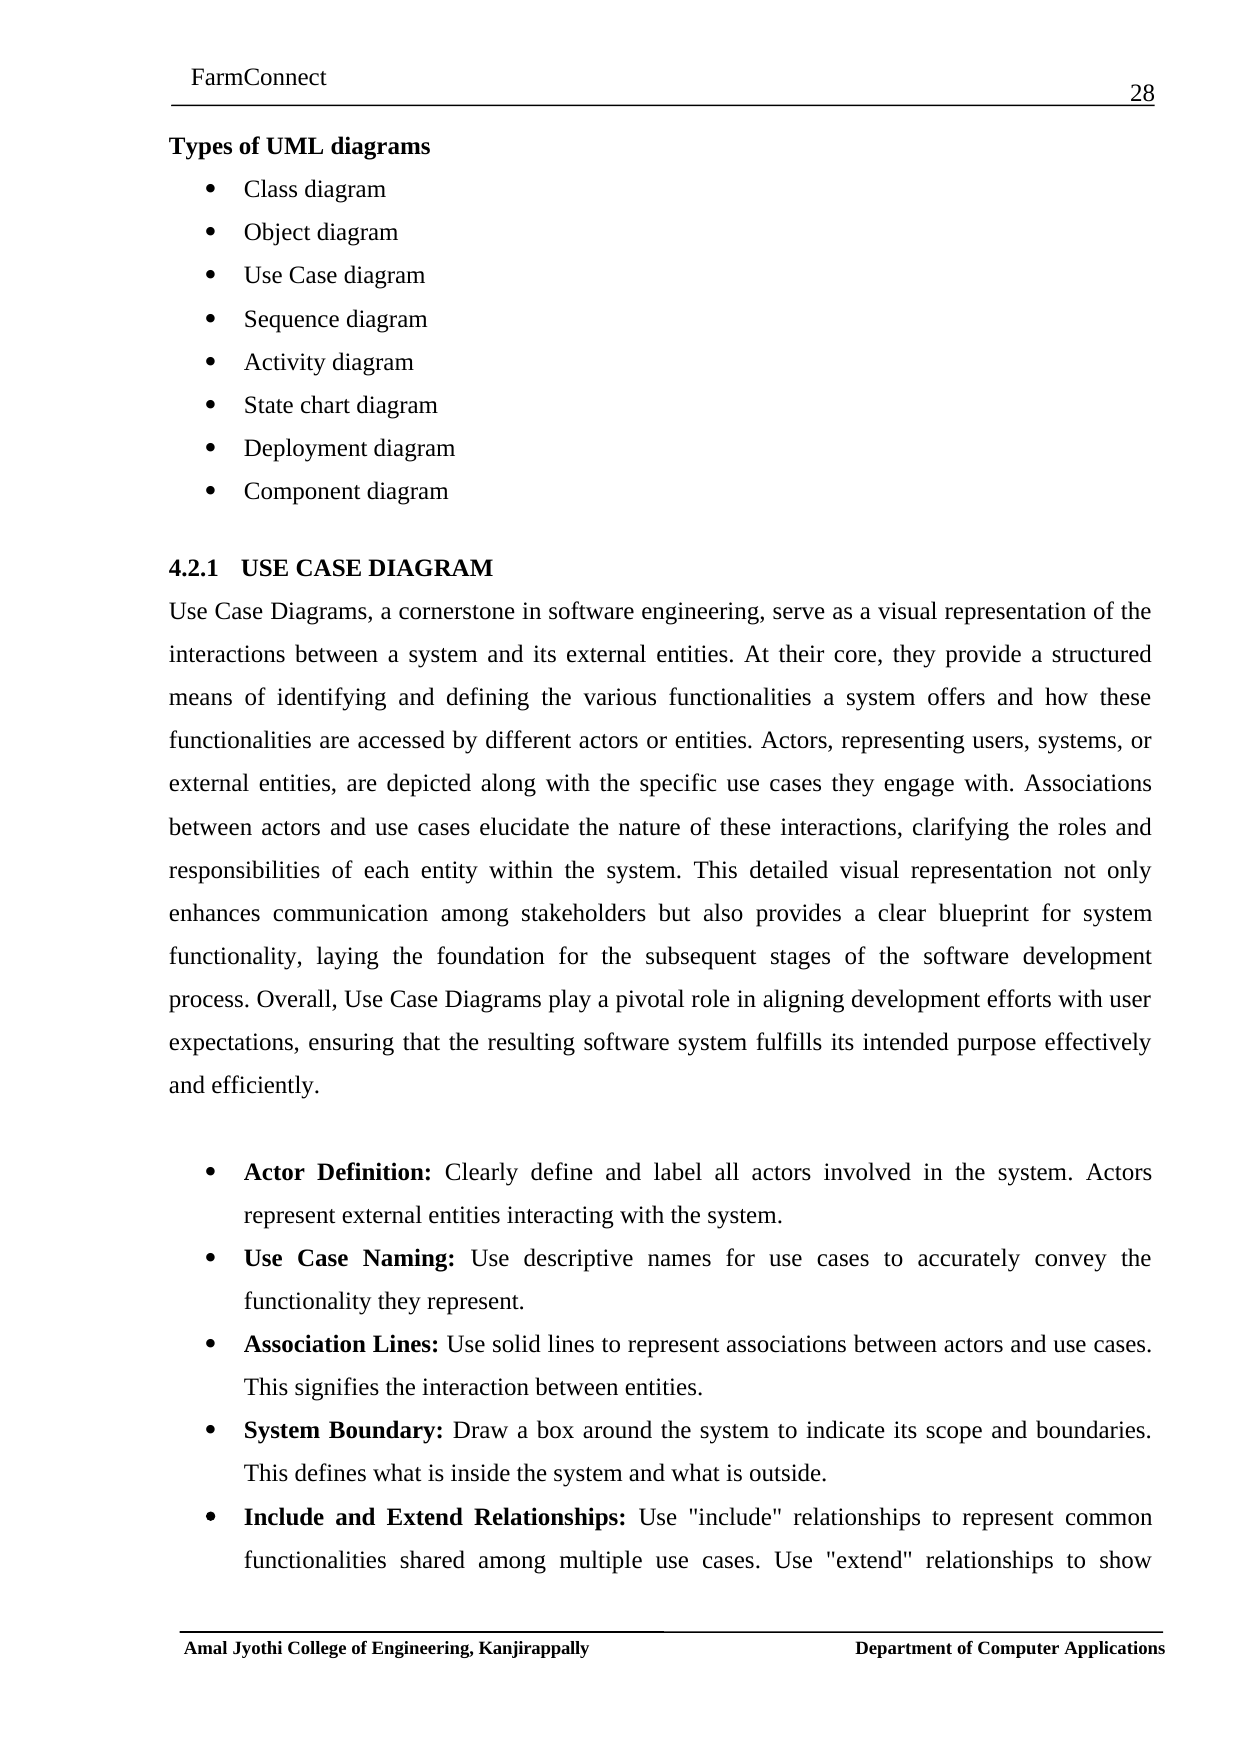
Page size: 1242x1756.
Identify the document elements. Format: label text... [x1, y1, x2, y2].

list Class diagram [206, 174, 1153, 203]
list Sequence diagram [206, 304, 1153, 332]
list Use Case diagram [206, 261, 1153, 289]
subtitle USE CASE DIAGRAM [169, 553, 1153, 582]
list System Boundary: Draw a box around the system to indicate its scope and boundaries. This defines what is inside the system and what is outside. [206, 1415, 1153, 1487]
list Object diagram [206, 217, 1153, 246]
list State chart diagram [206, 390, 1153, 419]
list Deployment diagram [206, 433, 1153, 462]
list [206, 1502, 1153, 1573]
list Activity diagram [206, 347, 1153, 376]
list Use Case Naming: Use descriptive names for use cases to accurately convey the functionality they represent. [206, 1243, 1153, 1315]
text Use Case Diagrams, a cornerstone in software engineering, serve as a visual representation of the interactions between a system and its external entities. At their core, they provide a structured means of identifying and defining the various functionalities a system offers and how these functionalities are accessed by different actors or entities. Actors, representing users, systems, or external entities, are depicted along with the specific use cases they engage with. Associations between actors and use cases elucidate the nature of these interactions, clarifying the roles and responsibilities of each entity within the system. This detailed visual representation not only enhances communication among stakeholders but also provides a clear blueprint for system functionality, laying the foundation for the subsequent stages of the software development process. Overall, Use Case Diagrams play a pivotal role in aligning development efforts with user expectations, ensuring that the resulting software system fulfills its intended purpose effectively and efficiently. [169, 596, 1153, 1099]
list Actor Definition: Clearly define and label all actors involved in the system. Actors represent external entities interacting with the system. [206, 1157, 1153, 1228]
list Association Lines: Use solid lines to represent associations between actors and use cases. This signifies the interaction between entities. [206, 1329, 1153, 1401]
text Types of UML diagrams [169, 131, 1153, 160]
list Component diagram [206, 476, 1153, 505]
